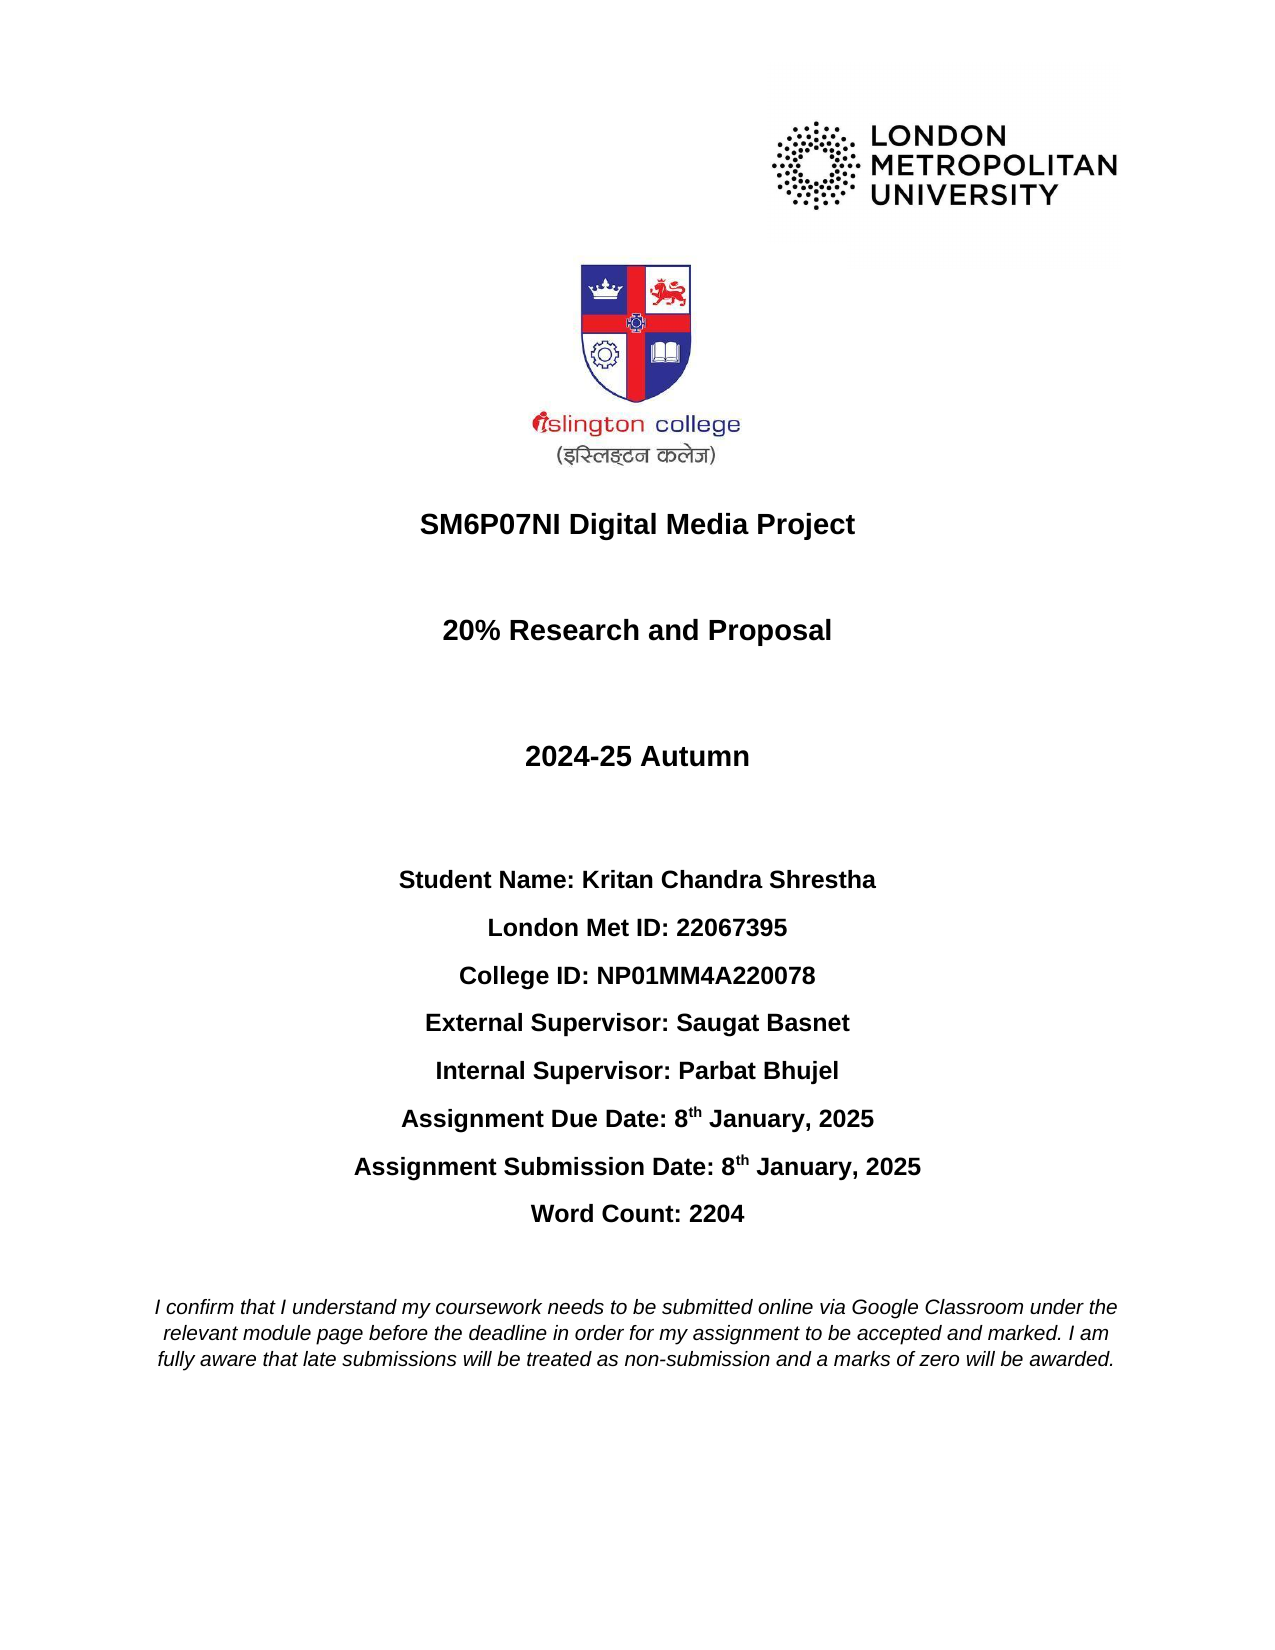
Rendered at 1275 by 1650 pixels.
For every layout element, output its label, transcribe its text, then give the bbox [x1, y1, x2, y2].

text SM6P07NI Digital Media Project [150, 507, 1125, 541]
picture [427, 62, 1122, 488]
text I confirm that I understand my coursework needs to be submitted online via Google Classroom under the relevant module page before the deadline in order for my assignment to be accepted and marked. I am fully aware that late submissions will be treated as non-submission and a marks of zero will be awarded. [150, 1295, 1125, 1370]
text London Met ID: 22067395 [150, 913, 1125, 942]
text Student Name: Kritan Chandra Shrestha [150, 865, 1125, 894]
text 20% Research and Proposal [150, 613, 1125, 646]
text Internal Supervisor: Parbat Bhujel [150, 1056, 1125, 1085]
text Word Count: 2204 [150, 1199, 1125, 1228]
text 2024-25 Autumn [150, 739, 1125, 772]
text External Supervisor: Saugat Basnet [150, 1008, 1125, 1037]
text Assignment Submission Date: 8th January, 2025 [150, 1152, 1125, 1180]
text College ID: NP01MM4A220078 [150, 961, 1125, 989]
text Assignment Due Date: 8th January, 2025 [150, 1104, 1125, 1133]
